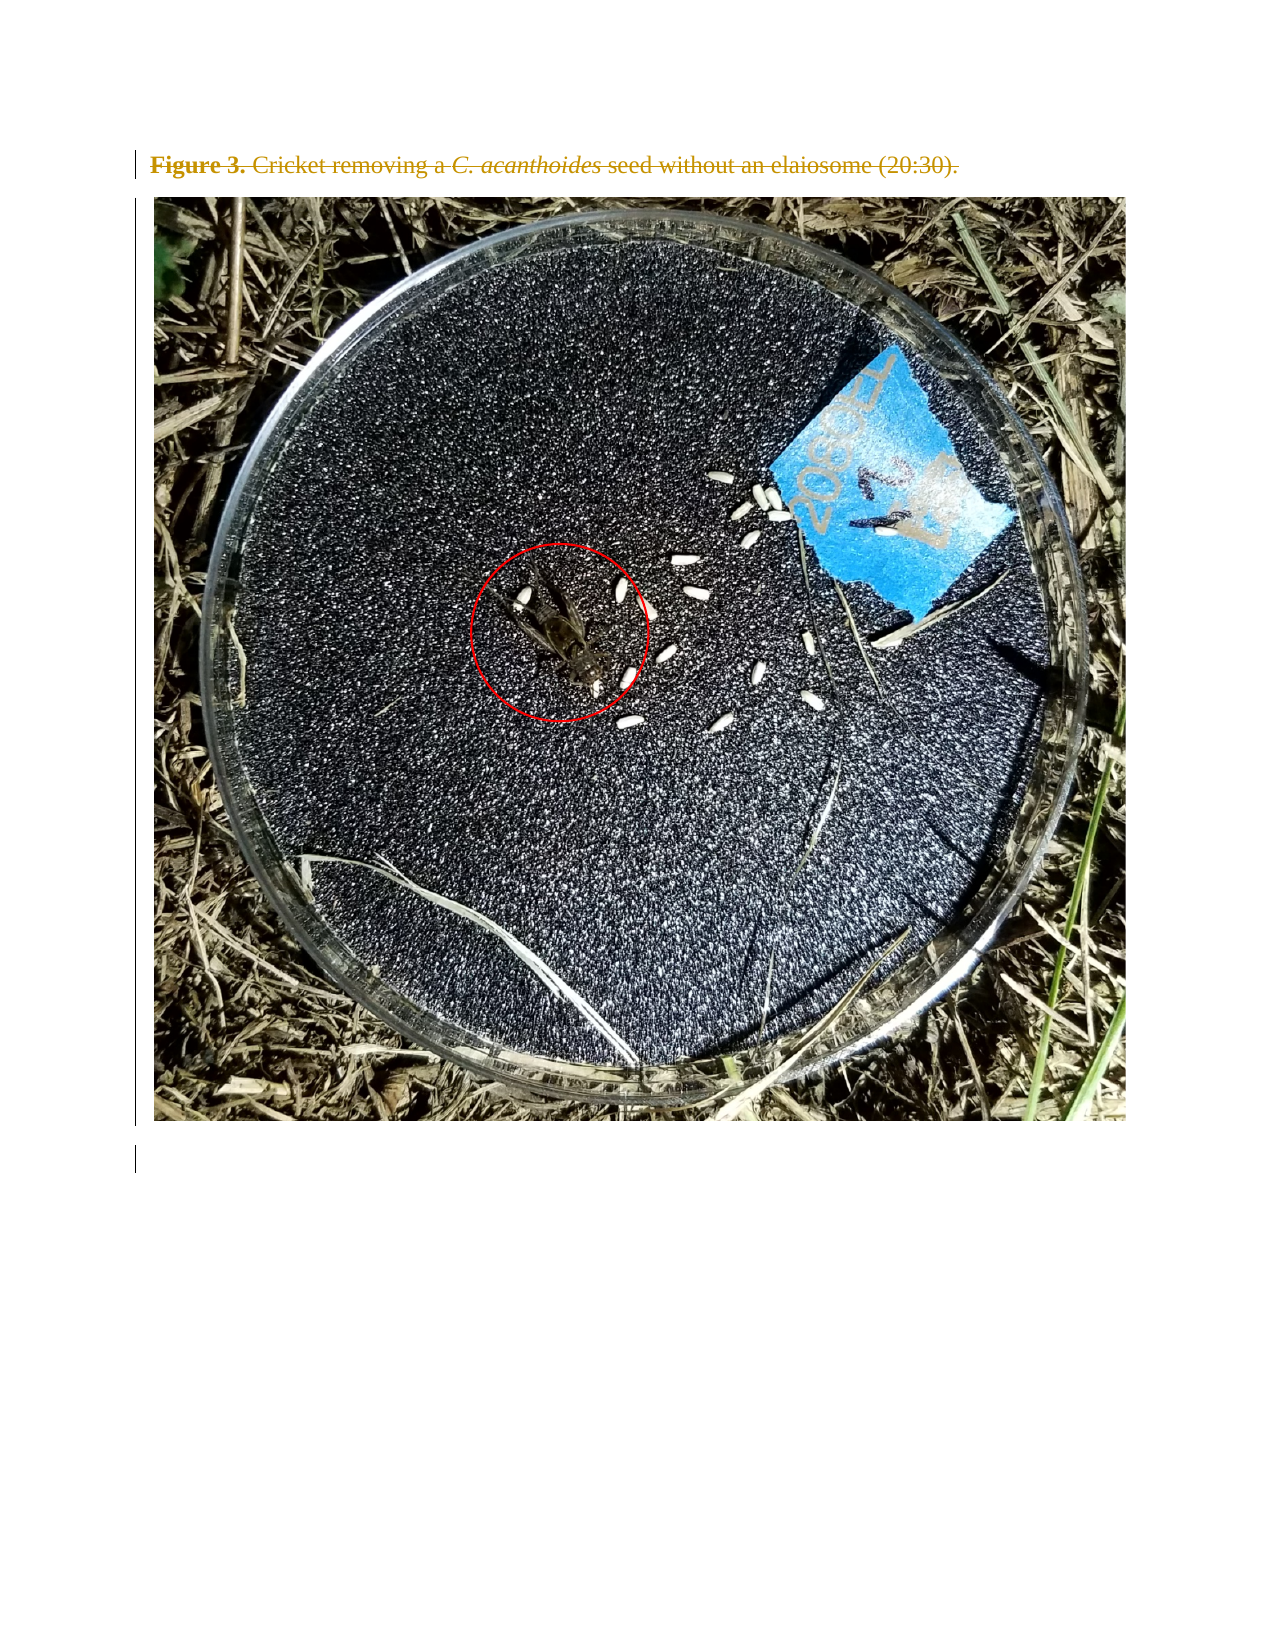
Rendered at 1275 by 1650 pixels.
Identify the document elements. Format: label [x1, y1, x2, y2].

picture [155, 197, 1126, 1121]
